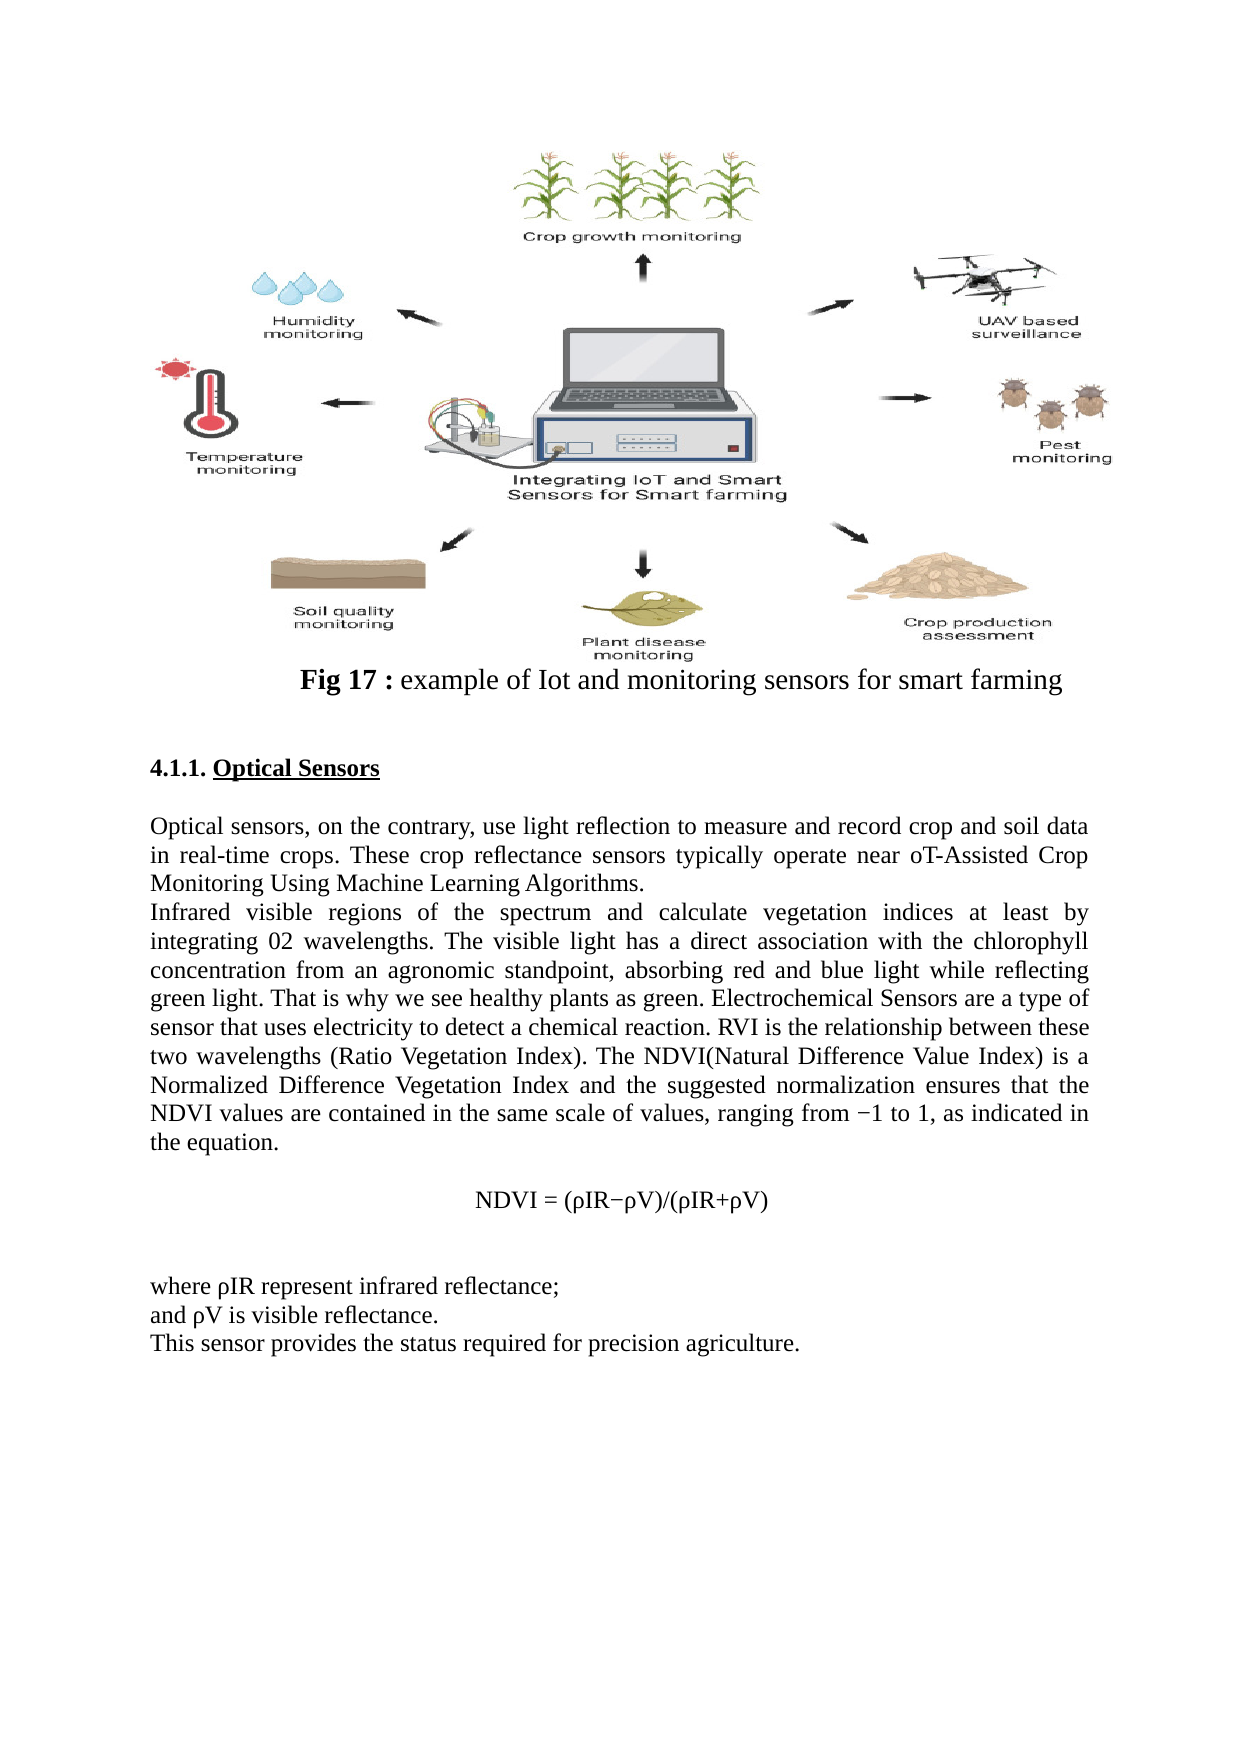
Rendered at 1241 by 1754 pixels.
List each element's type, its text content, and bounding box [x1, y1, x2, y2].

text NDVI = (ρIR−ρV)/(ρIR+ρV) [150, 1185, 1090, 1213]
text Infrared visible regions of the spectrum and calculate vegetation indices at least by integrating 02 wavelengths. The visible light has a direct association with the chlorophyll concentration from an agronomic standpoint, absorbing red and blue light while reﬂecting green light. That is why we see healthy plants as green. Electrochemical Sensors are a type of sensor that uses electricity to detect a chemical reaction. RVI is the relationship between these two wavelengths (Ratio Vegetation Index). The NDVI(Natural Difference Value Index) is a Normalized Difference Vegetation Index and the suggested normalization ensures that the NDVI values are contained in the same scale of values, ranging from −1 to 1, as indicated in the equation. [150, 897, 1090, 1156]
text This sensor provides the status required for precision agriculture. [150, 1328, 1090, 1357]
text 4.1.1. Optical Sensors [150, 753, 1090, 782]
picture [150, 150, 1116, 663]
text where ρIR represent infrared reﬂectance; [150, 1271, 1090, 1300]
text and ρV is visible reﬂectance. [150, 1300, 1090, 1328]
text Optical sensors, on the contrary, use light reﬂection to measure and record crop and soil data in real-time crops. These crop reﬂectance sensors typically operate near oT-Assisted Crop Monitoring Using Machine Learning Algorithms. [150, 811, 1090, 897]
text Fig 17 : example of Iot and monitoring sensors for smart farming [150, 663, 1090, 696]
